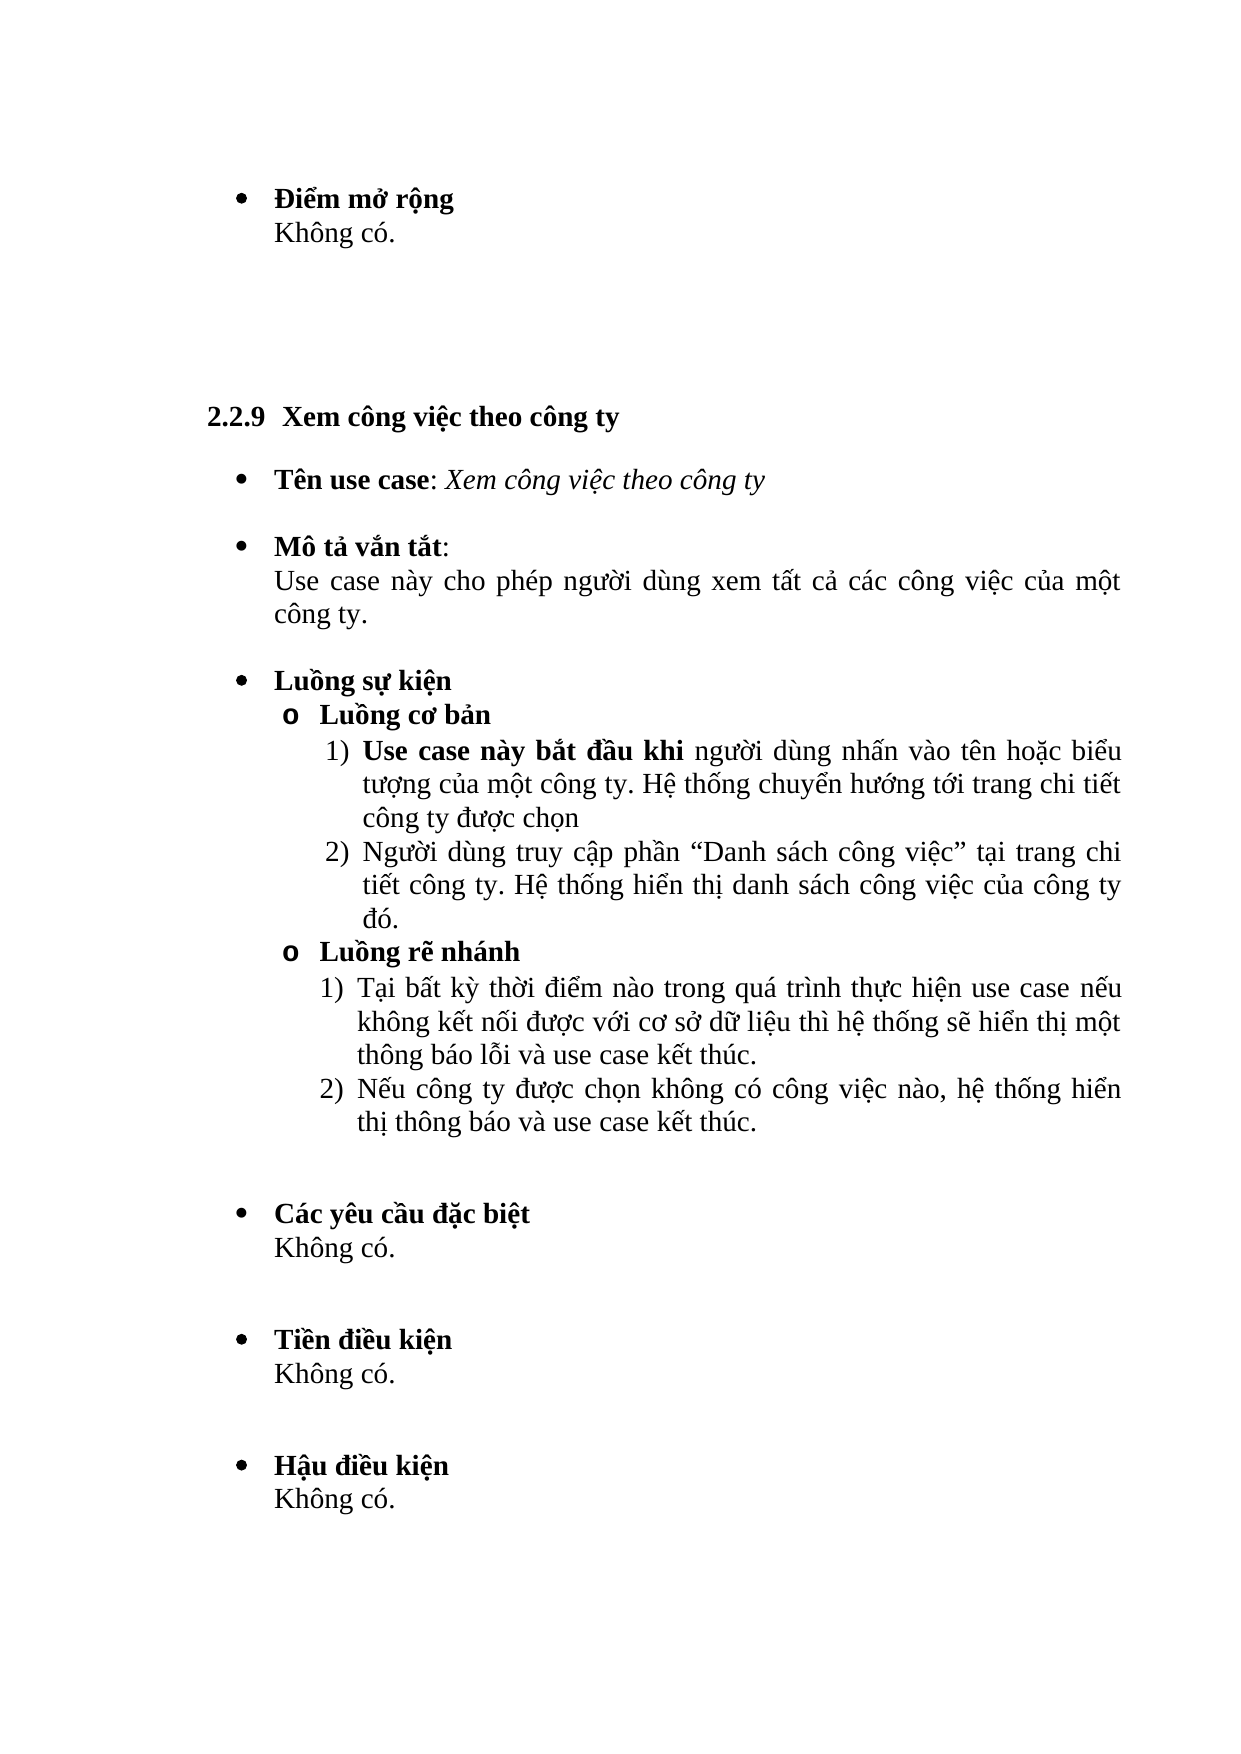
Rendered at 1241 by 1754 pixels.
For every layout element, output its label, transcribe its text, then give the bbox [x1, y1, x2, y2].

list Tiền điều kiện [236, 1322, 1122, 1356]
list Không có. [274, 215, 1122, 248]
list Các yêu cầu đặc biệt [236, 1197, 1122, 1230]
list Nếu công ty được chọn không có công việc nào, hệ thống hiển thị thông báo và use case kết thúc. [319, 1071, 1122, 1138]
list Hậu điều kiện [236, 1448, 1122, 1482]
subtitle Xem công việc theo công ty [207, 399, 1122, 433]
list Tên use case: Xem công việc theo công ty [236, 462, 1122, 496]
list Luồng cơ bản [282, 697, 1122, 733]
list Không có. [274, 1230, 1122, 1264]
list Use case này cho phép người dùng xem tất cả các công việc của một công ty. [274, 563, 1122, 630]
list Không có. [274, 1482, 1122, 1515]
list Điểm mở rộng [236, 181, 1122, 215]
list Người dùng truy cập phần “Danh sách công việc” tại trang chi tiết công ty. Hệ thống hiển thị danh sách công việc của công ty đó. [325, 834, 1122, 934]
list Tại bất kỳ thời điểm nào trong quá trình thực hiện use case nếu không kết nối được với cơ sở dữ liệu thì hệ thống sẽ hiển thị một thông báo lỗi và use case kết thúc. [319, 970, 1122, 1071]
list Mô tả vắn tắt: [236, 529, 1122, 563]
list Luồng rẽ nhánh [282, 934, 1122, 970]
list Luồng sự kiện [236, 663, 1122, 697]
list Use case này bắt đầu khi người dùng nhấn vào tên hoặc biểu tượng của một công ty. Hệ thống chuyển hướng tới trang chi tiết công ty được chọn [325, 733, 1122, 834]
list Không có. [274, 1356, 1122, 1389]
